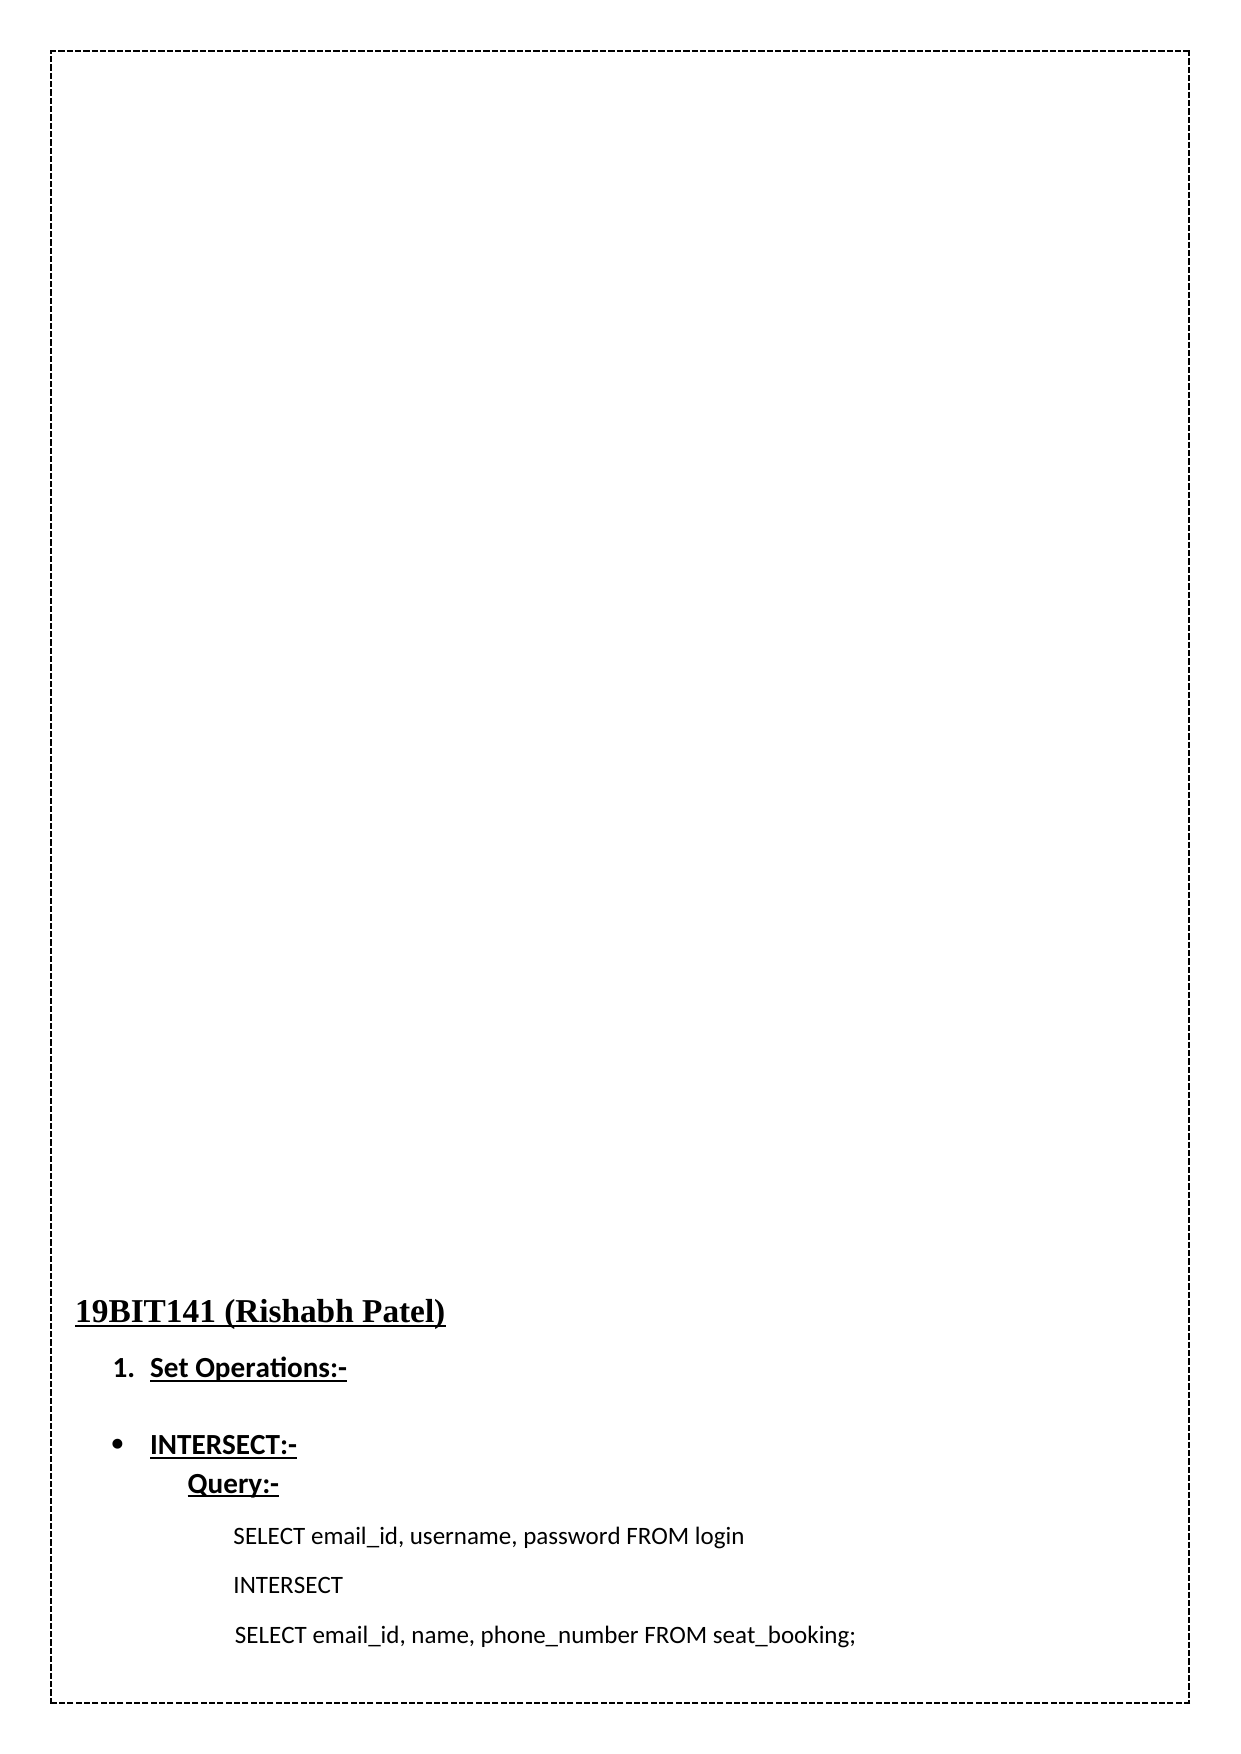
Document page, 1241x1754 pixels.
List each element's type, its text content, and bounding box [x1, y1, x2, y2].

list Query:- [187, 1465, 1165, 1501]
list INTERSECT:- [112, 1426, 1165, 1462]
text 19BIT141 (Rishabh Patel) [75, 1292, 1165, 1330]
text INTERSECT [75, 1569, 1165, 1600]
text SELECT email_id, name, phone_number FROM seat_booking; [75, 1619, 1165, 1650]
list Set Operations:- [112, 1349, 1165, 1385]
text SELECT email_id, username, password FROM login [75, 1520, 1165, 1551]
